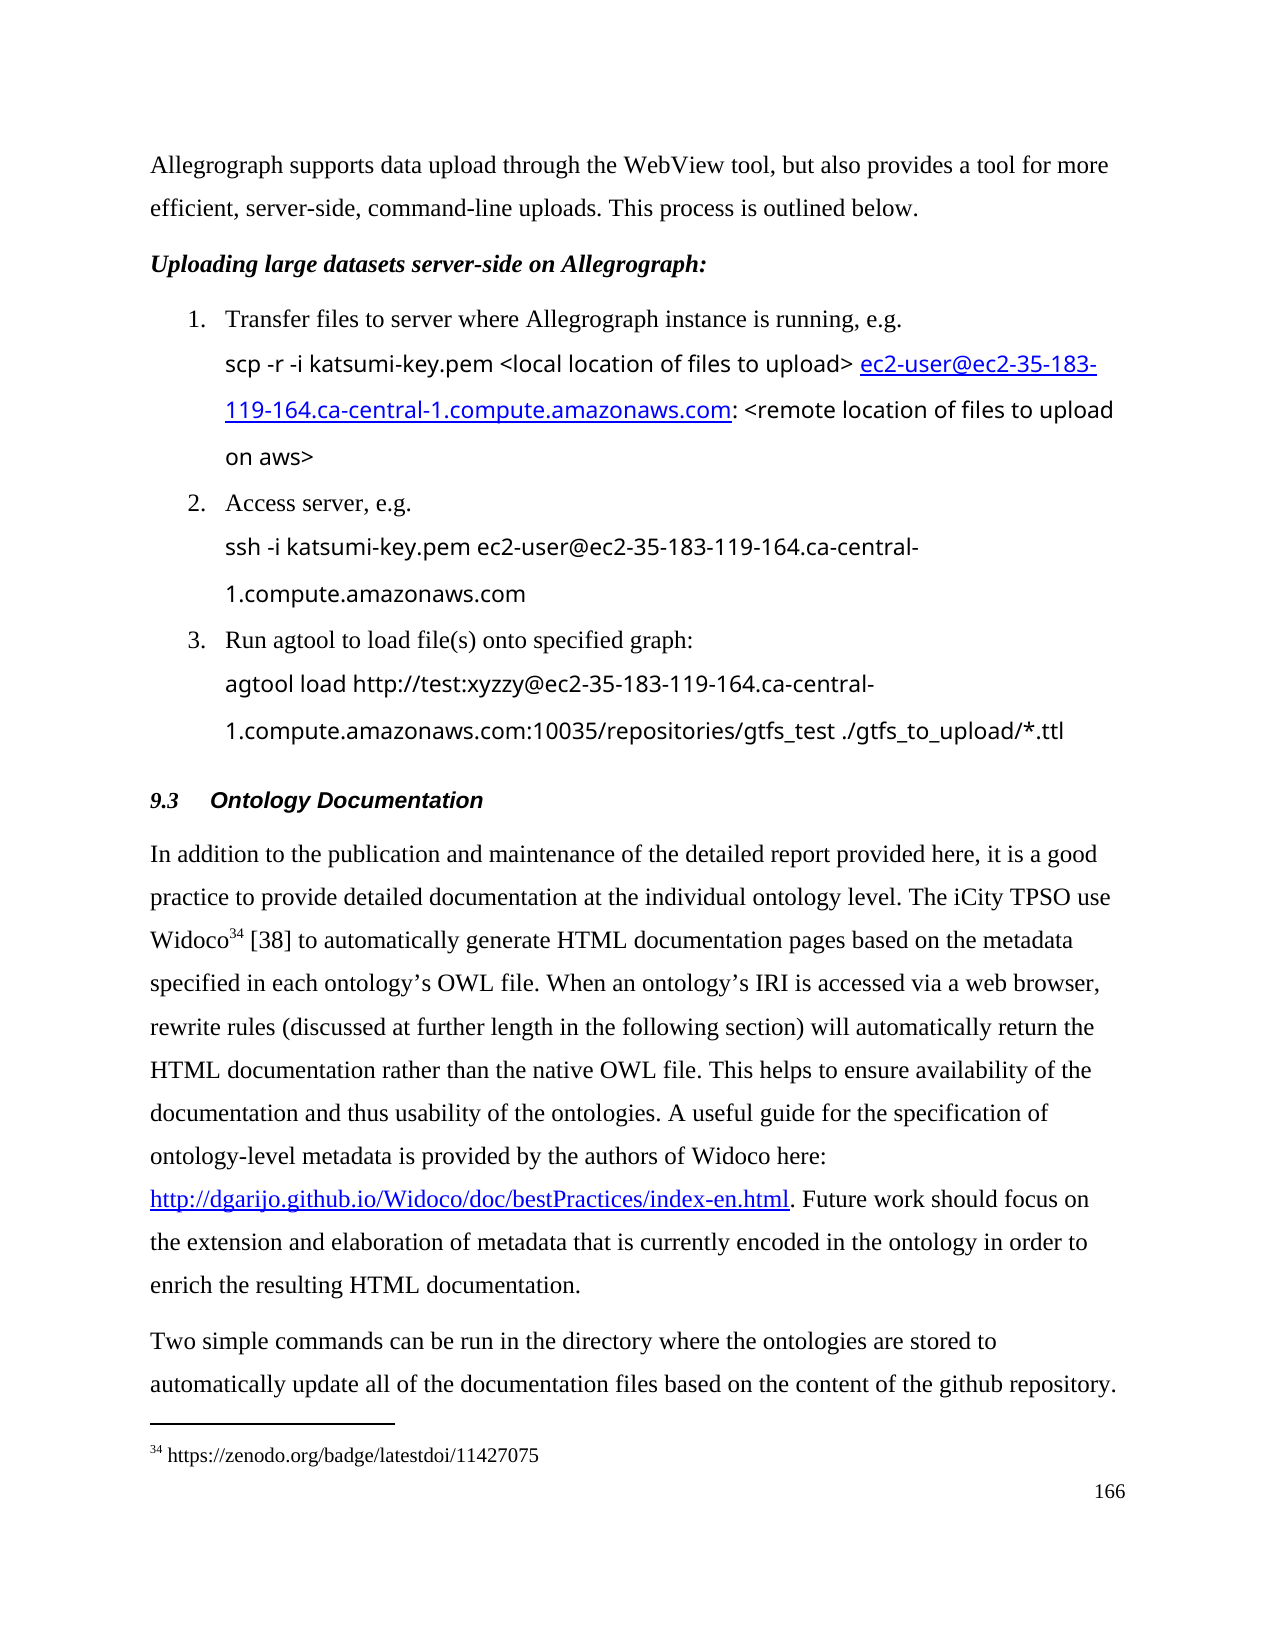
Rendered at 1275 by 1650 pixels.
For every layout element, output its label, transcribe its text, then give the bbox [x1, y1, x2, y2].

text Allegrograph supports data upload through the WebView tool, but also provides a tool for more efficient, server-side, command-line uploads. This process is outlined below. [150, 150, 1125, 222]
list ssh -i katsumi-key.pem ec2-user@ec2-35-183-119-164.ca-central-1.compute.amazonaws.com [225, 531, 1125, 609]
list Access server, e.g. [187, 488, 1125, 517]
list agtool load http://test:xyzzy@ec2-35-183-119-164.ca-central-1.compute.amazonaws.com:10035/repositories/gtfs_test ./gtfs_to_upload/*.ttl [225, 668, 1125, 746]
text In addition to the publication and maintenance of the detailed report provided here, it is a good practice to provide detailed documentation at the individual ontology level. The iCity TPSO use Widoco [38] to automatically generate HTML documentation pages based on the metadata specified in each ontology’s OWL file. When an ontology’s IRI is accessed via a web browser, rewrite rules (discussed at further length in the following section) will automatically return the HTML documentation rather than the native OWL file. This helps to ensure availability of the documentation and thus usability of the ontologies. A useful guide for the specification of ontology-level metadata is provided by the authors of Widoco here: http://dgarijo.github.io/Widoco/doc/bestPractices/index-en.html. Future work should focus on the extension and elaboration of metadata that is currently encoded in the ontology in order to enrich the resulting HTML documentation. [150, 839, 1125, 1299]
list Run agtool to load file(s) onto specified graph: [187, 625, 1125, 654]
text Uploading large datasets server-side on Allegrograph: [150, 249, 1125, 277]
subtitle Ontology Documentation [150, 787, 1125, 813]
list scp -r -i katsumi-key.pem <local location of files to upload> ec2-user@ec2-35-183-119-164.ca-central-1.compute.amazonaws.com: <remote location of files to upload on aws> [225, 347, 1125, 472]
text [150, 1326, 1125, 1398]
list Transfer files to server where Allegrograph instance is running, e.g. [187, 304, 1125, 333]
